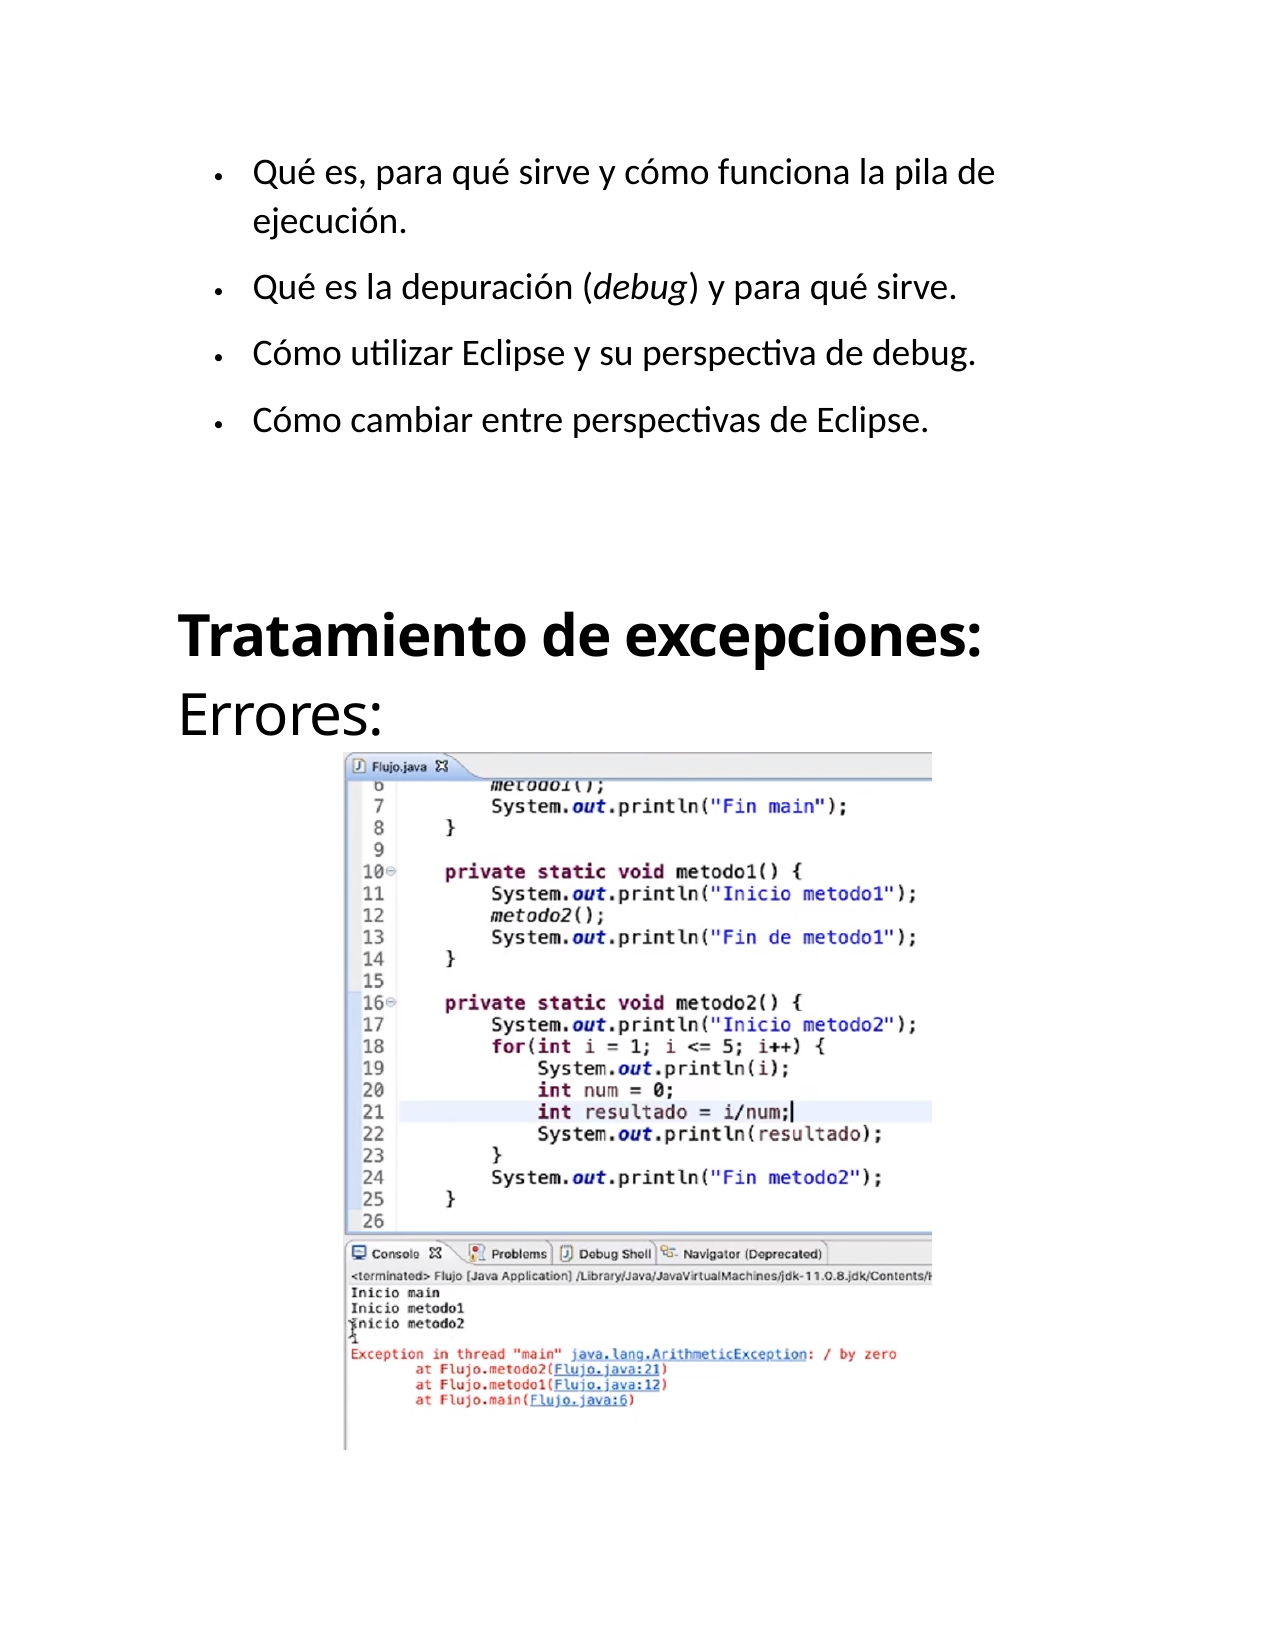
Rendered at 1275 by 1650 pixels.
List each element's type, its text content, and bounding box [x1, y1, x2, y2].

title Errores: [177, 673, 1098, 753]
list Qué es, para qué sirve y cómo funciona la pila de ejecución. [215, 148, 1098, 243]
list Cómo utilizar Eclipse y su perspectiva de debug. [215, 329, 1098, 375]
title Tratamiento de excepciones: [177, 594, 1098, 673]
picture [343, 752, 933, 1450]
list Qué es la depuración (debug) y para qué sirve. [215, 263, 1098, 309]
list Cómo cambiar entre perspectivas de Eclipse. [215, 396, 1098, 441]
